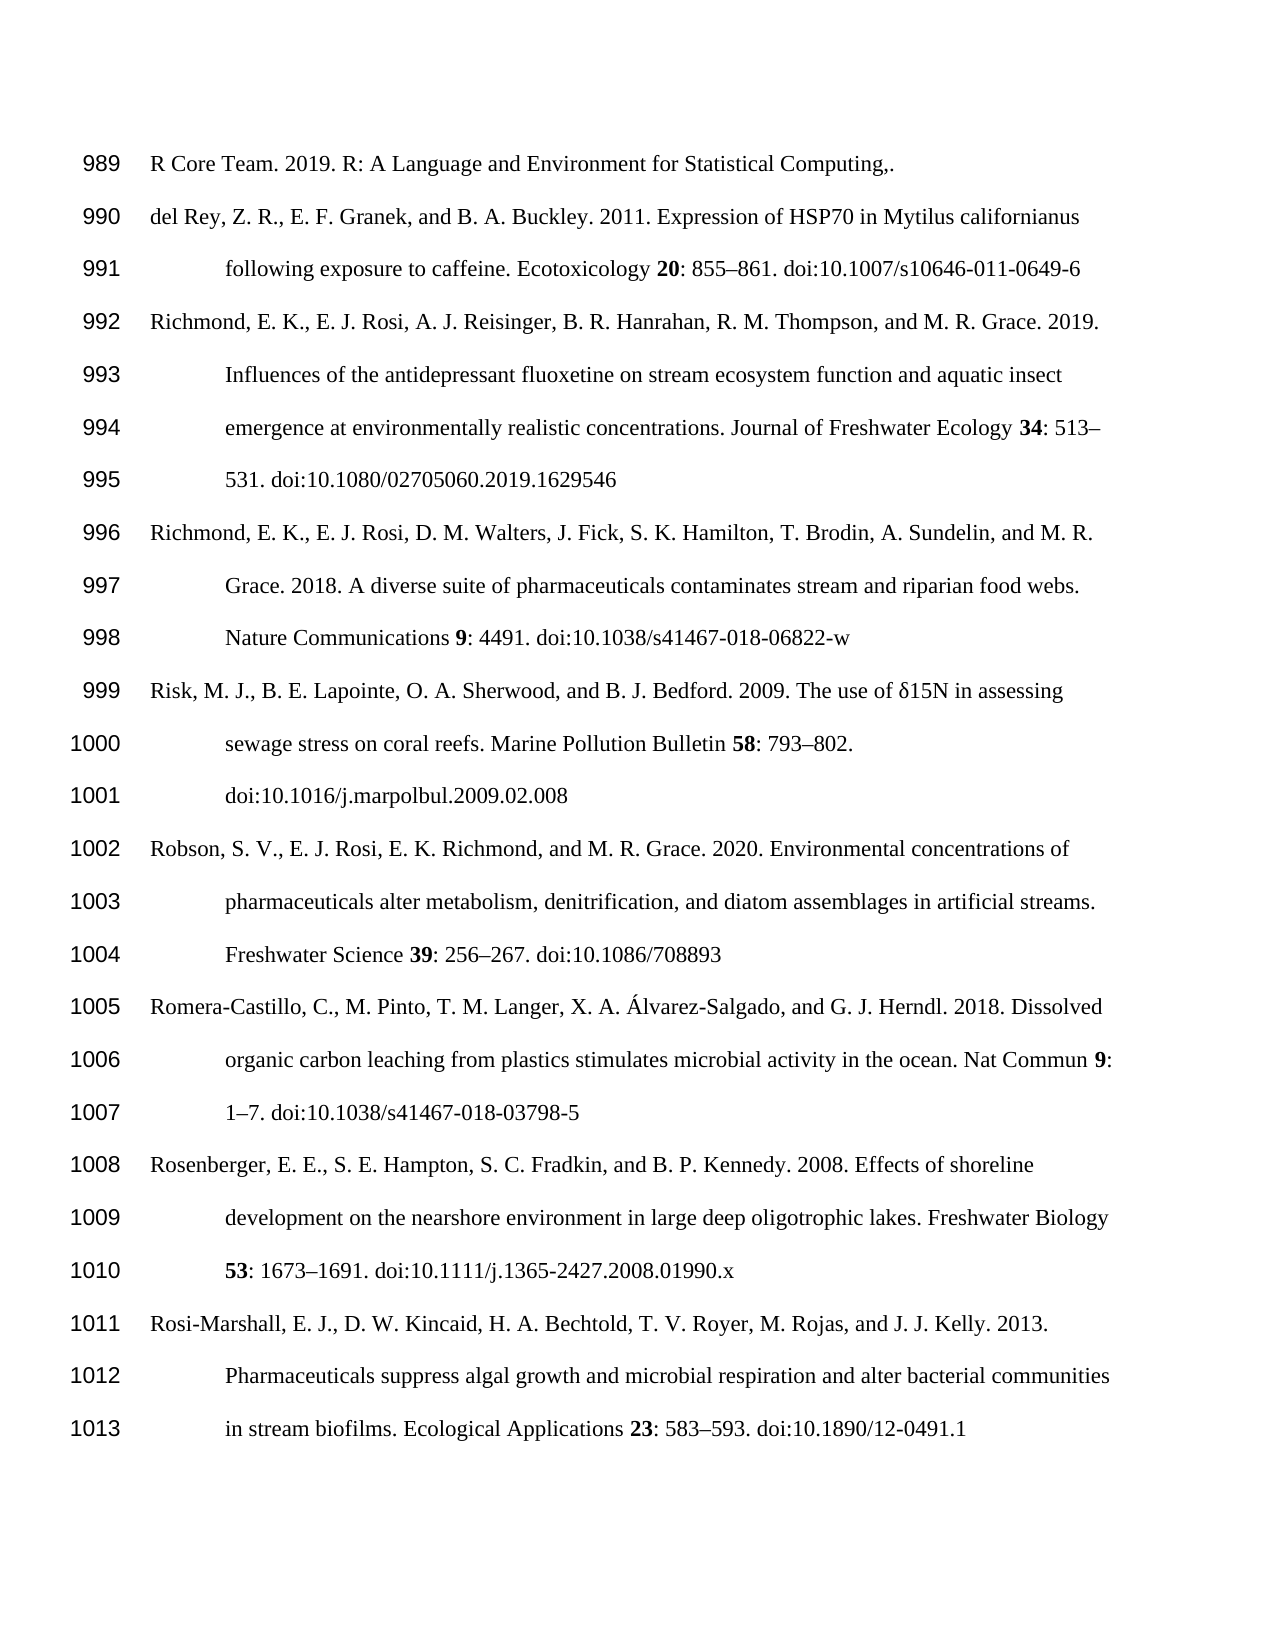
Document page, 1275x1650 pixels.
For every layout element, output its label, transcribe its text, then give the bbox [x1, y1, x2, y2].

text Robson, S. V., E. J. Rosi, E. K. Richmond, and M. R. Grace. 2020. Environmental concentrations of pharmaceuticals alter metabolism, denitrification, and diatom assemblages in artificial streams. Freshwater Science 39: 256–267. doi:10.1086/708893 [150, 835, 1125, 967]
text Romera-Castillo, C., M. Pinto, T. M. Langer, X. A. Álvarez-Salgado, and G. J. Herndl. 2018. Dissolved organic carbon leaching from plastics stimulates microbial activity in the ocean. Nat Commun 9: 1–7. doi:10.1038/s41467-018-03798-5 [150, 993, 1125, 1125]
text Rosenberger, E. E., S. E. Hampton, S. C. Fradkin, and B. P. Kennedy. 2008. Effects of shoreline development on the nearshore environment in large deep oligotrophic lakes. Freshwater Biology 53: 1673–1691. doi:10.1111/j.1365-2427.2008.01990.x [150, 1151, 1125, 1283]
text Rosi-Marshall, E. J., D. W. Kincaid, H. A. Bechtold, T. V. Royer, M. Rojas, and J. J. Kelly. 2013. Pharmaceuticals suppress algal growth and microbial respiration and alter bacterial communities in stream biofilms. Ecological Applications 23: 583–593. doi:10.1890/12-0491.1 [150, 1309, 1125, 1441]
text Risk, M. J., B. E. Lapointe, O. A. Sherwood, and B. J. Bedford. 2009. The use of δ15N in assessing sewage stress on coral reefs. Marine Pollution Bulletin 58: 793–802. doi:10.1016/j.marpolbul.2009.02.008 [150, 677, 1125, 809]
text R Core Team. 2019. R: A Language and Environment for Statistical Computing,. [150, 150, 1125, 176]
text del Rey, Z. R., E. F. Granek, and B. A. Buckley. 2011. Expression of HSP70 in Mytilus californianus following exposure to caffeine. Ecotoxicology 20: 855–861. doi:10.1007/s10646-011-0649-6 [150, 203, 1125, 282]
text Richmond, E. K., E. J. Rosi, A. J. Reisinger, B. R. Hanrahan, R. M. Thompson, and M. R. Grace. 2019. Influences of the antidepressant fluoxetine on stream ecosystem function and aquatic insect emergence at environmentally realistic concentrations. Journal of Freshwater Ecology 34: 513–531. doi:10.1080/02705060.2019.1629546 [150, 308, 1125, 493]
text Richmond, E. K., E. J. Rosi, D. M. Walters, J. Fick, S. K. Hamilton, T. Brodin, A. Sundelin, and M. R. Grace. 2018. A diverse suite of pharmaceuticals contaminates stream and riparian food webs. Nature Communications 9: 4491. doi:10.1038/s41467-018-06822-w [150, 519, 1125, 651]
